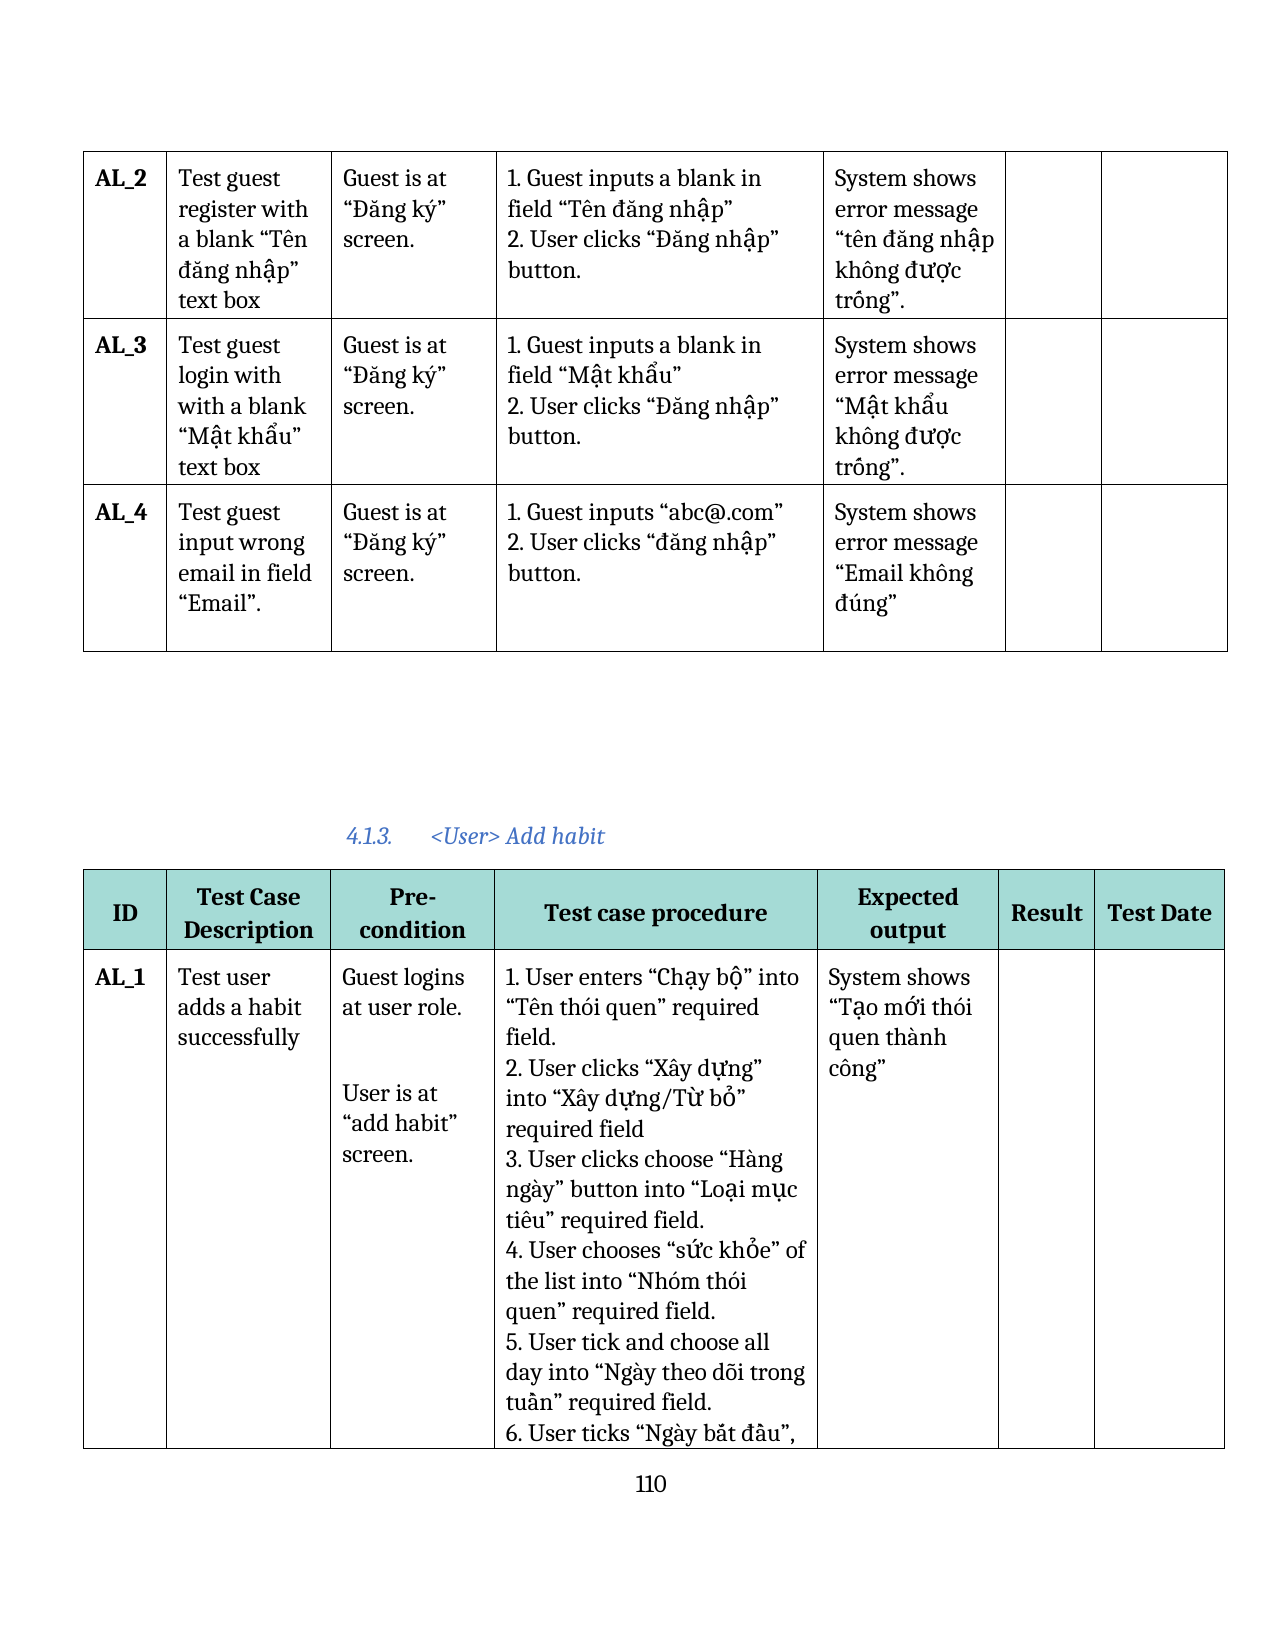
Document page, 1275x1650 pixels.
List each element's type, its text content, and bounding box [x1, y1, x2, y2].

table_header Test Date [1095, 870, 1224, 949]
table_cell System shows error message “Email không đúng” [824, 485, 1005, 651]
table_cell AL_2 [84, 152, 166, 317]
table_cell AL_3 [84, 319, 166, 484]
table_cell Test guest input wrong email in field “Email”. [167, 485, 331, 651]
table_cell AL_1 [84, 950, 166, 1447]
table_cell Test guest login with with a blank “Mật khẩu” text box [167, 319, 331, 484]
table_cell 1. Guest inputs “abc@.com” 2. User clicks “đăng nhập” button. [497, 485, 823, 651]
table_cell 1. Guest inputs a blank in field “Mật khẩu” 2. User clicks “Đăng nhập” button. [497, 319, 823, 484]
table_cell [818, 950, 998, 1447]
table_cell [1006, 319, 1101, 484]
table_cell [999, 950, 1094, 1447]
table_cell Guest is at “Đăng ký” screen. [332, 485, 496, 651]
table_cell [1102, 319, 1227, 484]
table_header Test case procedure [495, 870, 817, 949]
table_cell System shows error message “tên đăng nhập không được trống”. [824, 152, 1005, 317]
table_cell AL_4 [84, 485, 166, 651]
table_cell [1102, 152, 1227, 317]
list <User> Add habit [346, 822, 1125, 851]
table_cell [1102, 485, 1227, 651]
table_cell [1006, 152, 1101, 317]
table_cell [332, 152, 496, 317]
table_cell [331, 950, 494, 1447]
table_cell [1095, 950, 1224, 1447]
table_header Result [999, 870, 1094, 949]
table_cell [495, 950, 817, 1447]
table_cell 1. Guest inputs a blank in field “Tên đăng nhập” 2. User clicks “Đăng nhập” button. [497, 152, 823, 317]
table_header Test Case Description [167, 870, 330, 949]
table_cell Test guest register with a blank “Tên đăng nhập” text box [167, 152, 331, 317]
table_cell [167, 950, 330, 1447]
table_header ID [84, 870, 166, 949]
table_cell System shows error message “Mật khẩu không được trống”. [824, 319, 1005, 484]
table_cell [1006, 485, 1101, 651]
table_cell Guest is at “Đăng ký” screen. [332, 319, 496, 484]
table_header Expected output [818, 870, 998, 949]
table_header Pre-condition [331, 870, 494, 949]
